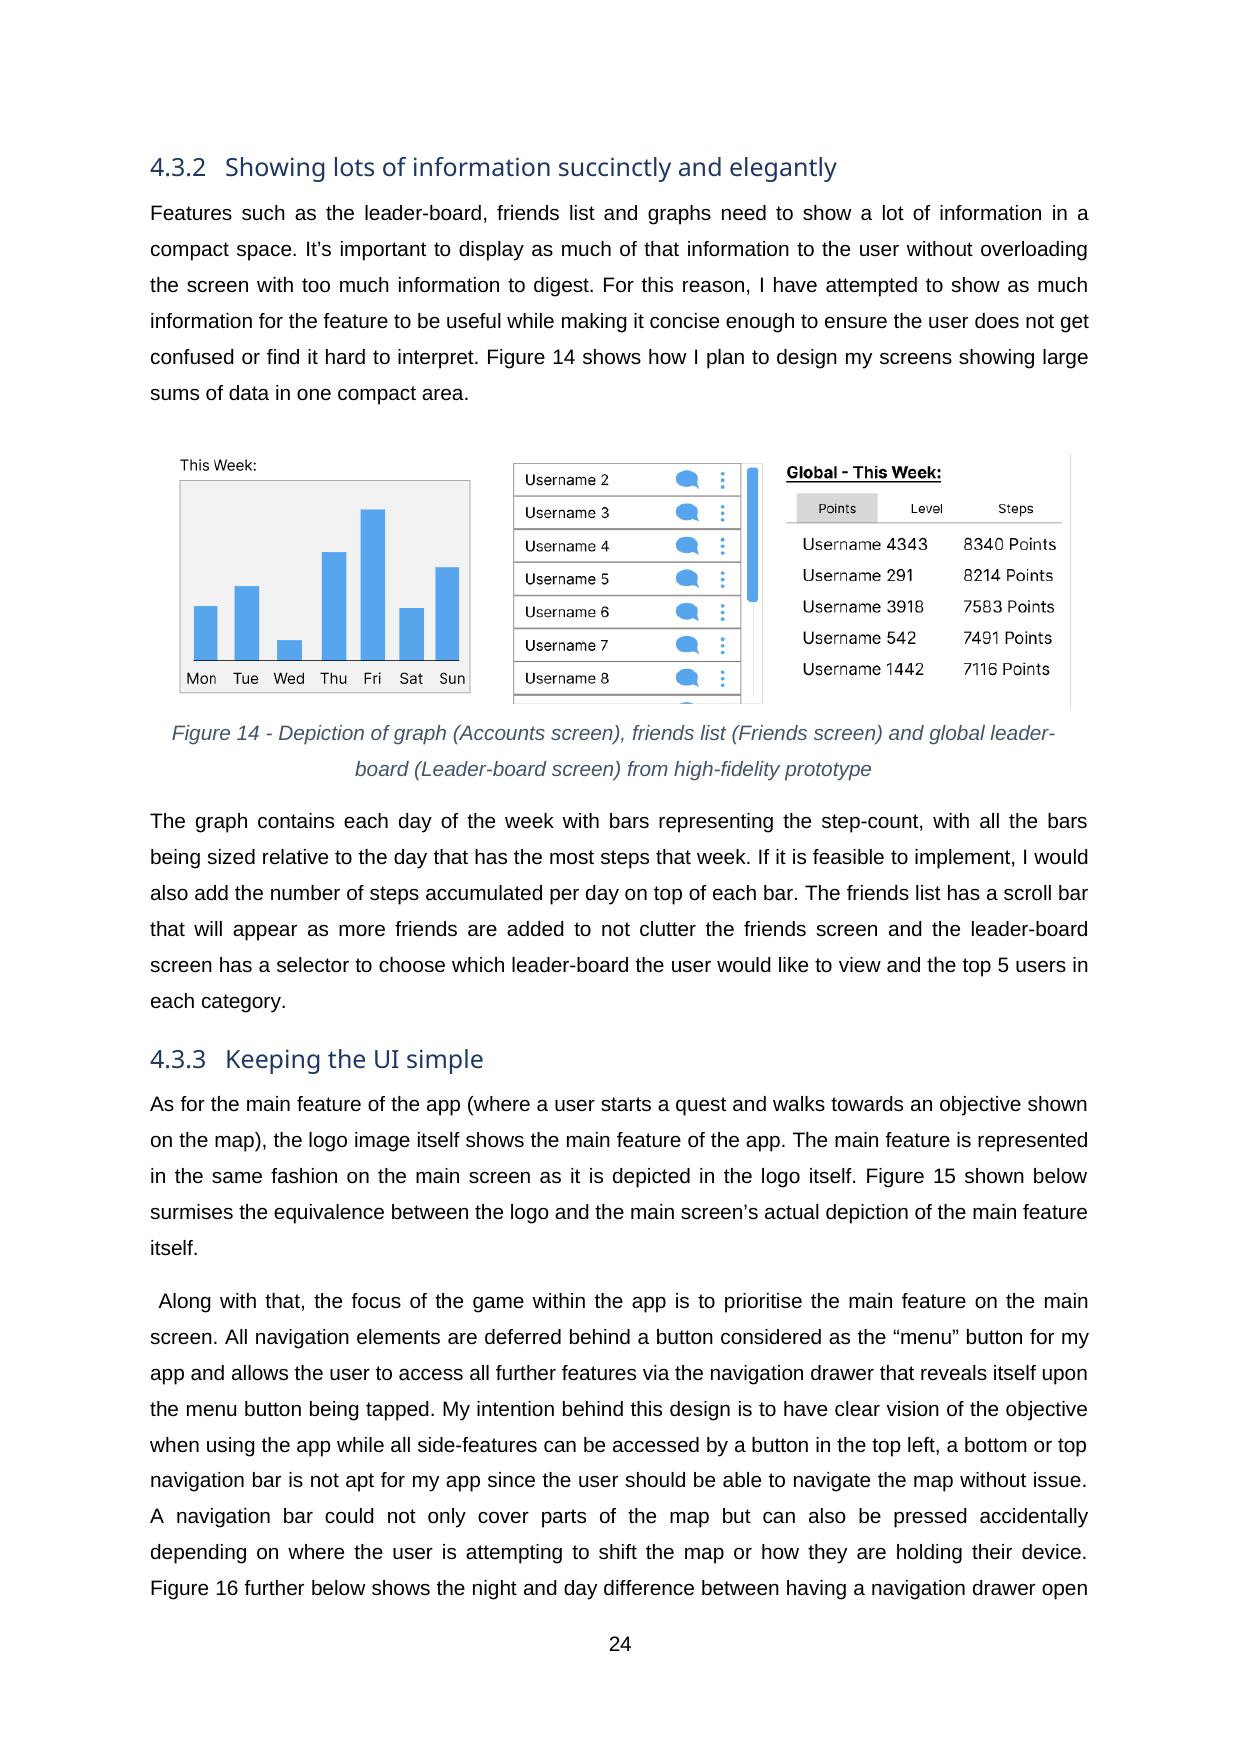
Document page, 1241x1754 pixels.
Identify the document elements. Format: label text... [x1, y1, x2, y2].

picture [778, 454, 1071, 708]
text As for the main feature of the app (where a user starts a quest and walks towards an objective shown on the map), the logo image itself shows the main feature of the app. The main feature is represented in the same fashion on the main screen as it is depicted in the logo itself. Figure 15 shown below surmises the equivalence between the logo and the main screen’s actual depiction of the main feature itself. [150, 1092, 1090, 1260]
picture [169, 452, 491, 706]
subtitle Keeping the UI simple [150, 1041, 1090, 1075]
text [150, 1289, 1090, 1600]
text Features such as the leader-board, friends list and graphs need to show a lot of information in a compact space. It’s important to display as much of that information to the user without overloading the screen with too much information to digest. For this reason, I have attempted to show as much information for the feature to be useful while making it concise enough to ensure the user does not get confused or find it hard to interpret. Figure 14 shows how I plan to design my screens showing large sums of data in one compact area. [150, 201, 1090, 405]
picture [507, 458, 768, 710]
subtitle Showing lots of information succinctly and elegantly [150, 150, 1090, 184]
